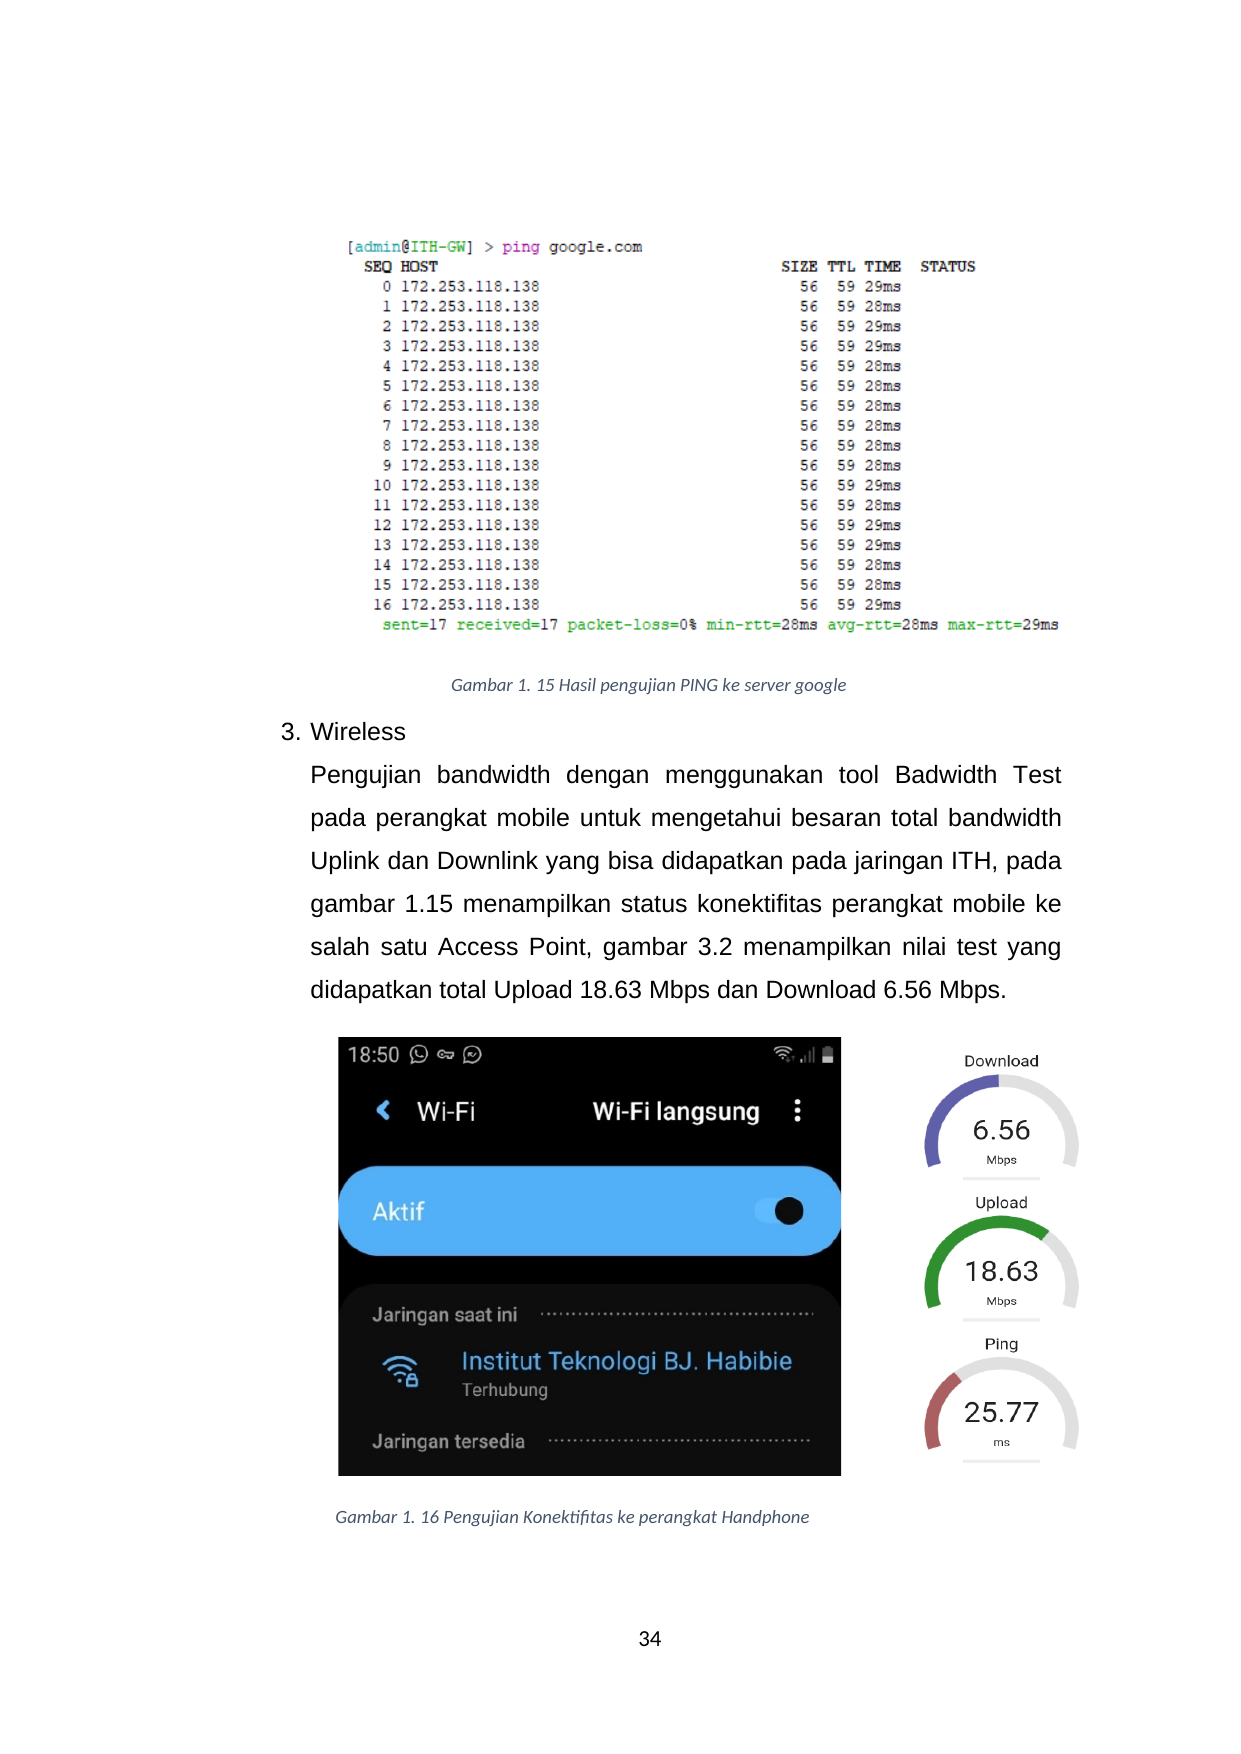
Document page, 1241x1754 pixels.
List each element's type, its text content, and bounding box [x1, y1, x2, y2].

list Pengujian bandwidth dengan menggunakan tool Badwidth Test pada perangkat mobile untuk mengetahui besaran total bandwidth Uplink dan Downlink yang bisa didapatkan pada jaringan ITH, pada gambar 1.15 menampilkan status konektifitas perangkat mobile ke salah satu Access Point, gambar 3.2 menampilkan nilai test yang didapatkan total Upload 18.63 Mbps dan Download 6.56 Mbps. [310, 760, 1063, 1004]
picture [895, 1037, 1108, 1475]
picture [338, 1037, 842, 1476]
list Wireless [281, 717, 1063, 746]
picture [348, 236, 1066, 643]
